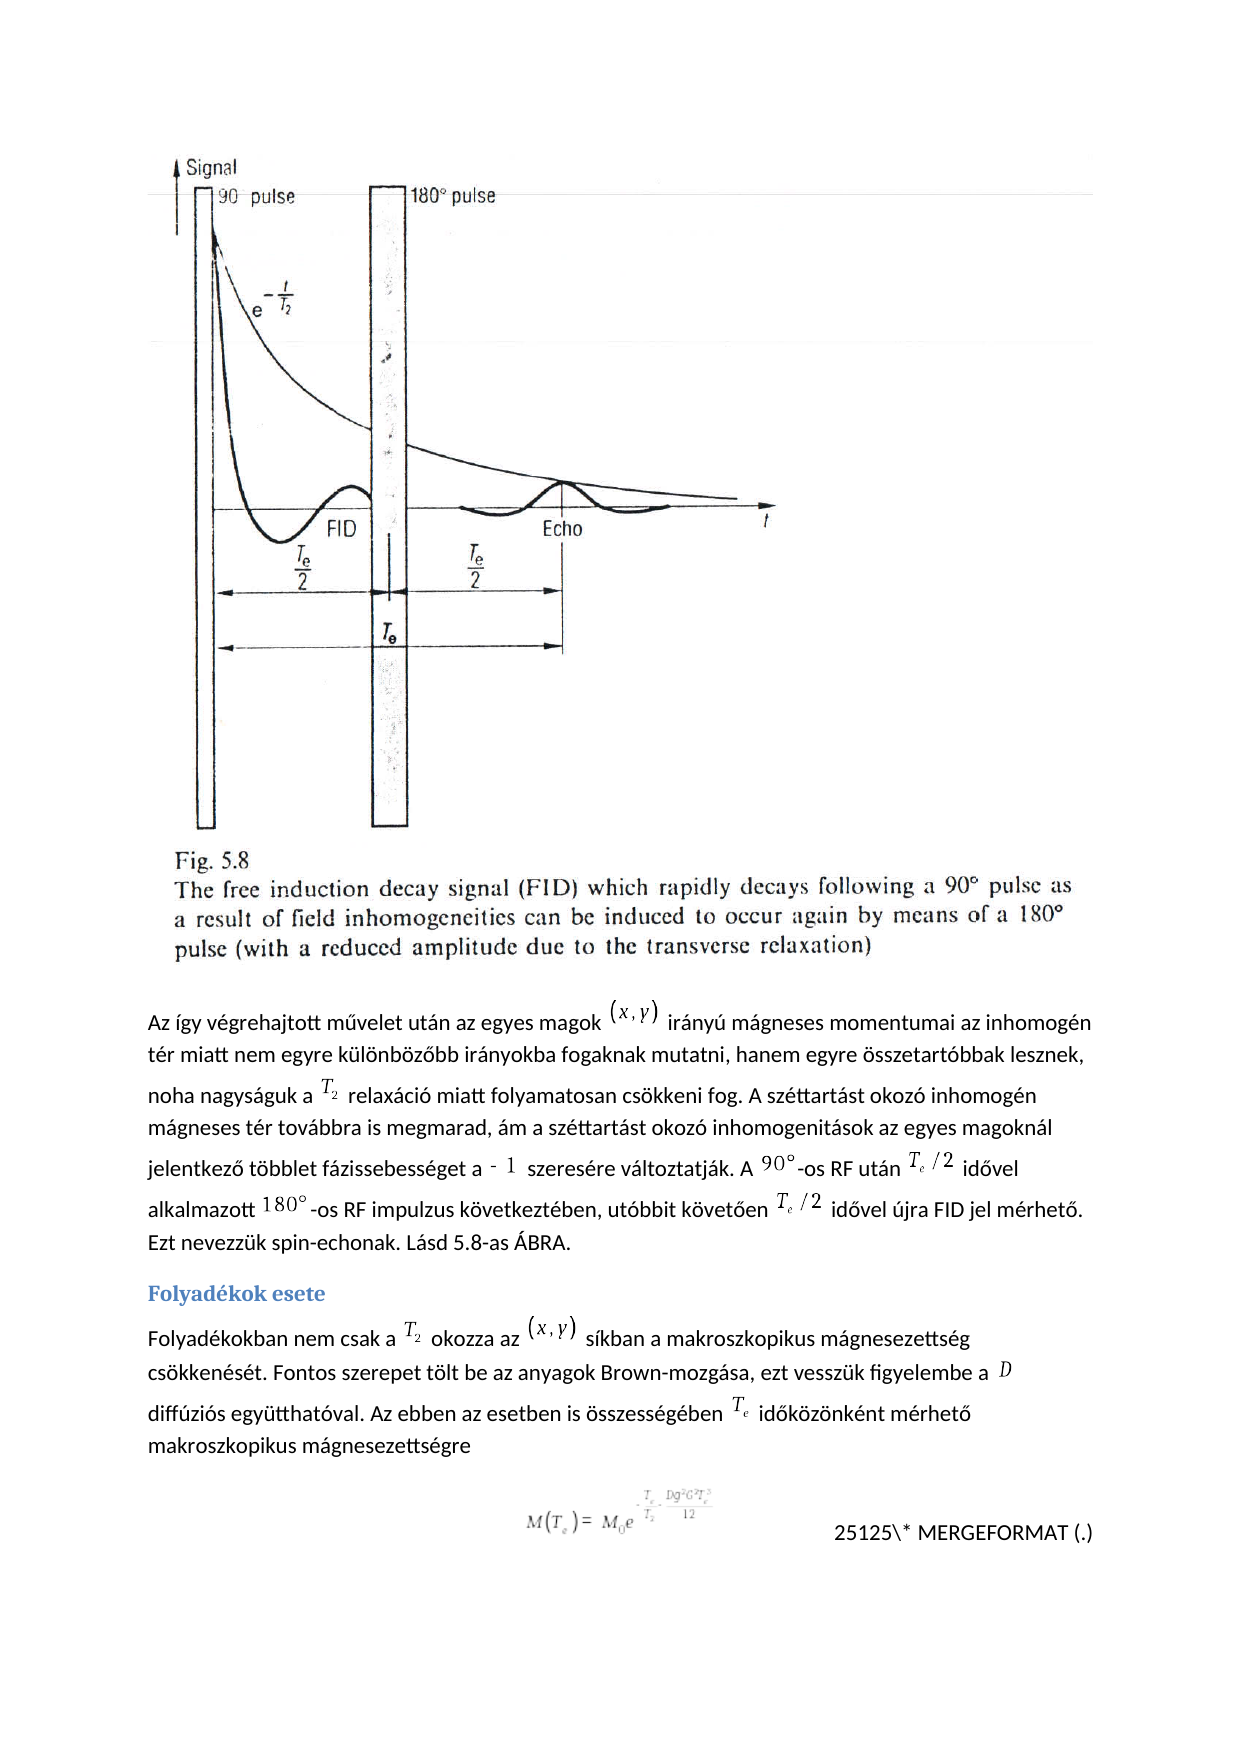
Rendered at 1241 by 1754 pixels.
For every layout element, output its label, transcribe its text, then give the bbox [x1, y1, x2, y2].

picture [147, 147, 1093, 970]
subtitle Folyadékok esete [148, 1281, 1093, 1307]
text Folyadékokban nem csak a okozza az síkban a makroszkopikus mágnesezettség csökkenését. Fontos szerepet tölt be az anyagok Brown-mozgása, ezt vesszük figyelembe a diffúziós együtthatóval. Az ebben az esetben is összességében időközönként mérhető makroszkopikus mágnesezettségre [148, 1311, 1093, 1459]
text Az így végrehajtott művelet után az egyes magok irányú mágneses momentumai az inhomogén tér miatt nem egyre különbözőbb irányokba fogaknak mutatni, hanem egyre összetartóbbak lesznek, noha nagyságuk a relaxáció miatt folyamatosan csökkeni fog. A széttartást okozó inhomogén mágneses tér továbbra is megmarad, ám a széttartást okozó inhomogenitások az egyes magoknál jelentkező többlet fázissebességet a szeresére változtatják. A -os RF után idővel alkalmazott -os RF impulzus következtében, utóbbit követően idővel újra FID jel mérhető. Ezt nevezzük spin-echonak. Lásd 5.8-as ÁBRA. [148, 995, 1093, 1256]
